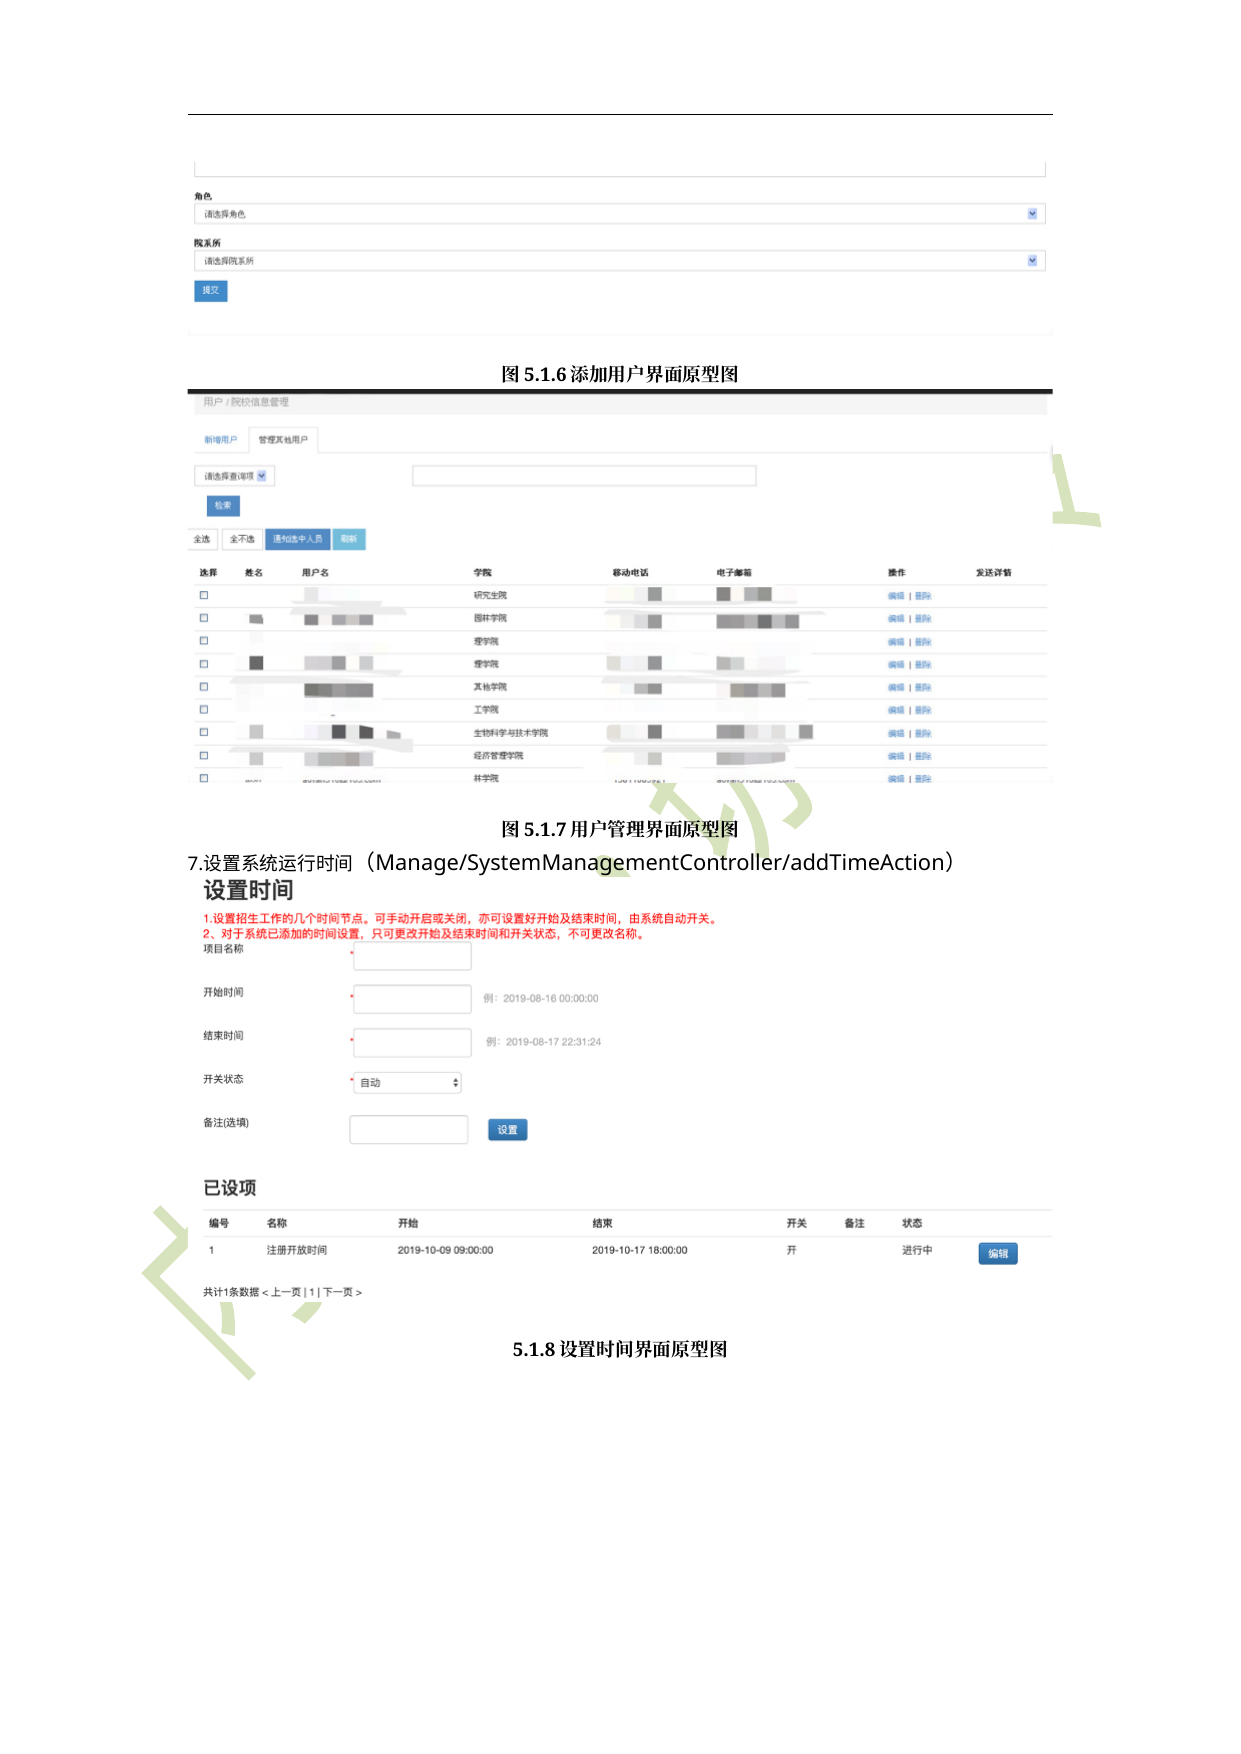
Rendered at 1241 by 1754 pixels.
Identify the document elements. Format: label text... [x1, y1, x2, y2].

text 7.设置系统运行时间（Manage/SystemManagementController/addTimeAction） [187, 844, 1053, 877]
text 图5.1.6添加用户界面原型图 [187, 357, 1053, 389]
text 图5.1.7用户管理界面原型图 [187, 812, 1053, 844]
picture [187, 389, 1053, 783]
picture [187, 877, 1053, 1302]
text 5.1.8设置时间界面原型图 [187, 1332, 1053, 1364]
picture [187, 162, 1053, 336]
